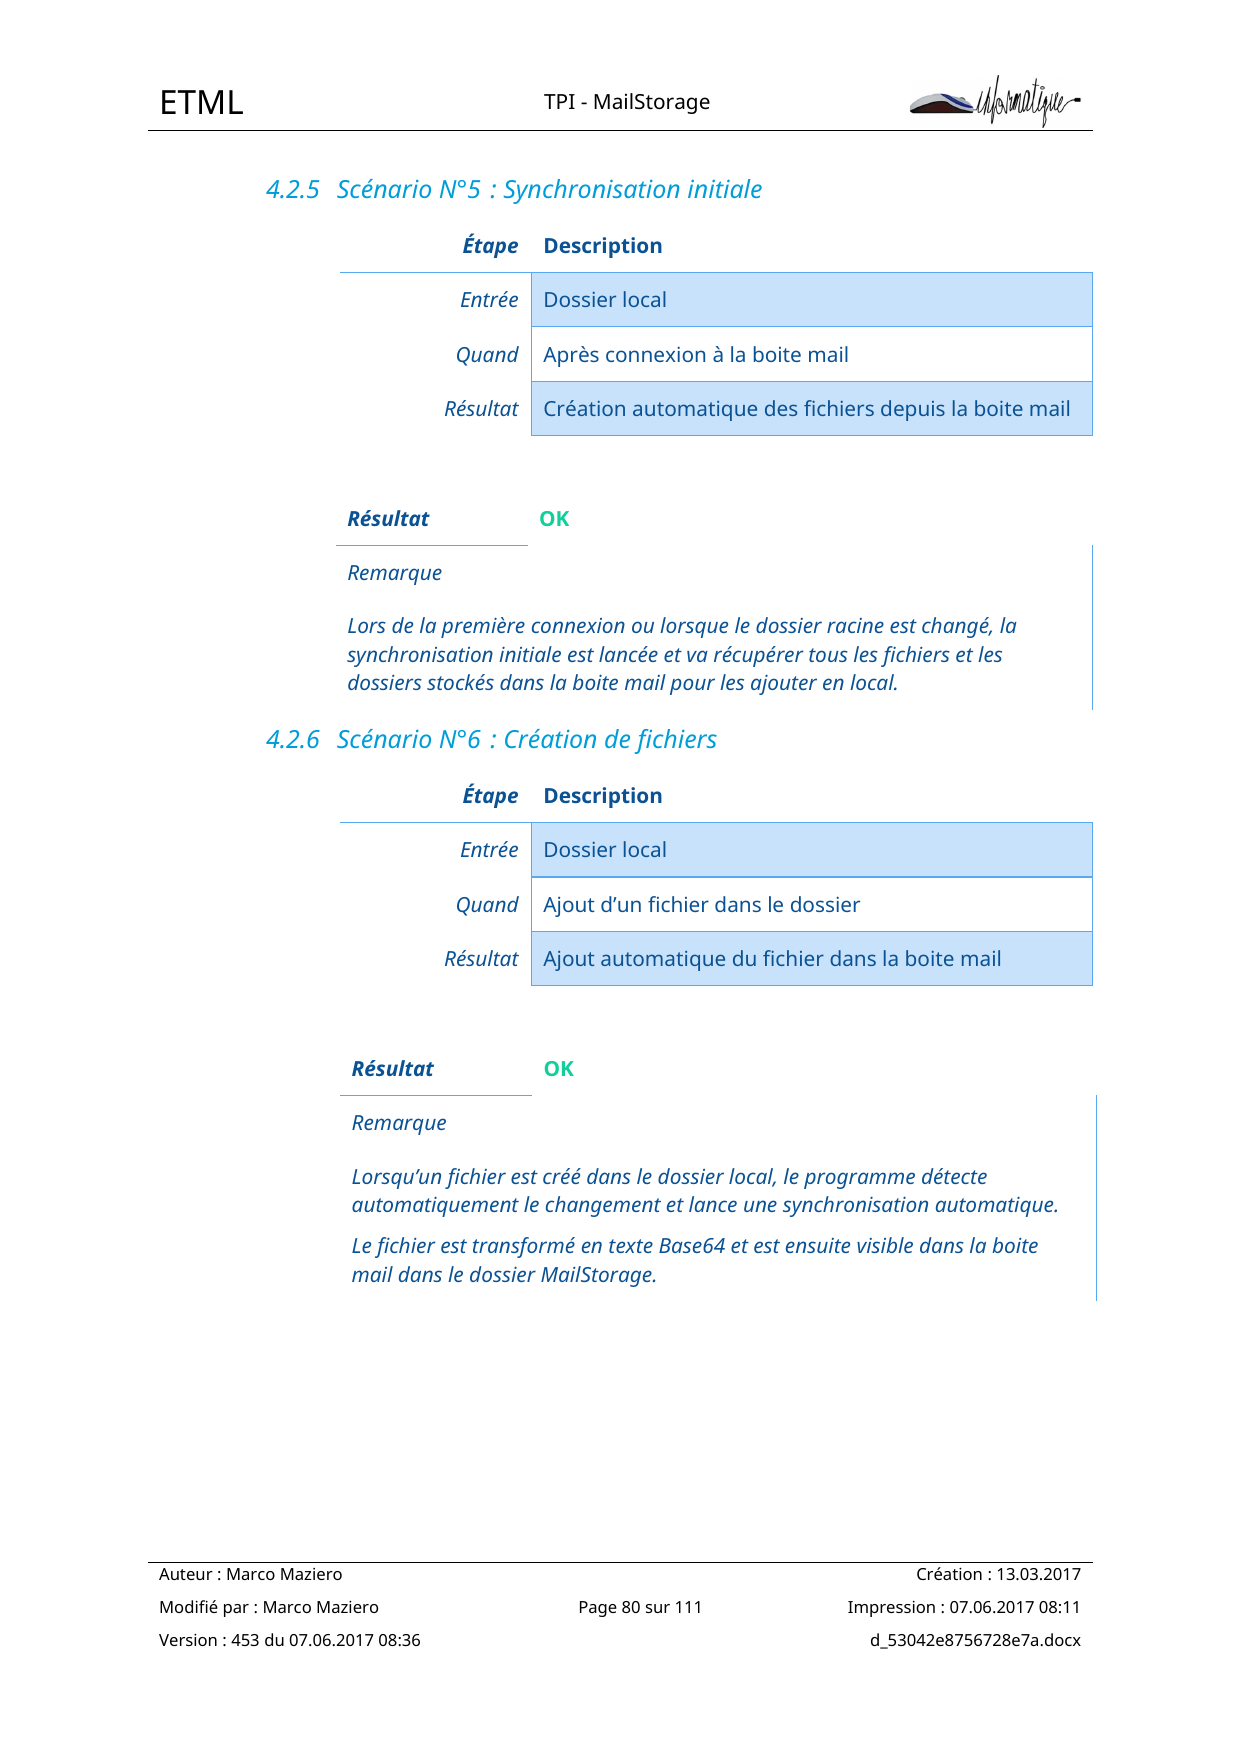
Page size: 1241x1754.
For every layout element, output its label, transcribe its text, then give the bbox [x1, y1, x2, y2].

table_cell Résultat [340, 931, 531, 985]
table_header Étape [340, 218, 532, 272]
table_cell Entrée [340, 823, 531, 876]
table_cell Quand [340, 326, 531, 381]
table_cell Ajout automatique du fichier dans la boite mail [532, 932, 1092, 985]
table_cell Lorsqu’un fichier est créé dans le dossier local, le programme détecte automatiquement le changement et lance une synchronisation automatique. Le fichier est transformé en texte Base64 et est ensuite visible dans la boite mail dans le dossier MailStorage. [340, 1150, 1096, 1301]
table_header Étape [340, 769, 532, 822]
picture [909, 75, 1082, 128]
table_cell Remarque [336, 545, 1092, 599]
table_header Résultat [340, 1042, 532, 1095]
table_cell Lors de la première connexion ou lorsque le dossier racine est changé, la synchronisation initiale est lancée et va récupérer tous les fichiers et les dossiers stockés dans la boite mail pour les ajouter en local. [336, 599, 1092, 709]
subtitle Scénario N°5 : Synchronisation initiale [266, 172, 1092, 206]
table_cell Entrée [340, 273, 531, 326]
table_cell Remarque [340, 1095, 1096, 1149]
subtitle Scénario N°6 : Création de fichiers [266, 722, 1092, 756]
table_cell Après connexion à la boite mail [532, 327, 1092, 381]
table_cell Dossier local [532, 273, 1092, 326]
table_header Résultat [336, 491, 528, 545]
table_cell Dossier local [532, 823, 1092, 876]
table_header Description [532, 218, 1092, 272]
table_cell Création automatique des fichiers depuis la boite mail [532, 382, 1092, 435]
table_cell Ajout d’un fichier dans le dossier [532, 878, 1092, 931]
table_header OK [528, 491, 1092, 545]
table_header Description [532, 769, 1092, 822]
table_header OK [532, 1042, 1097, 1095]
table_cell Quand [340, 876, 531, 931]
table_cell Résultat [340, 381, 531, 435]
